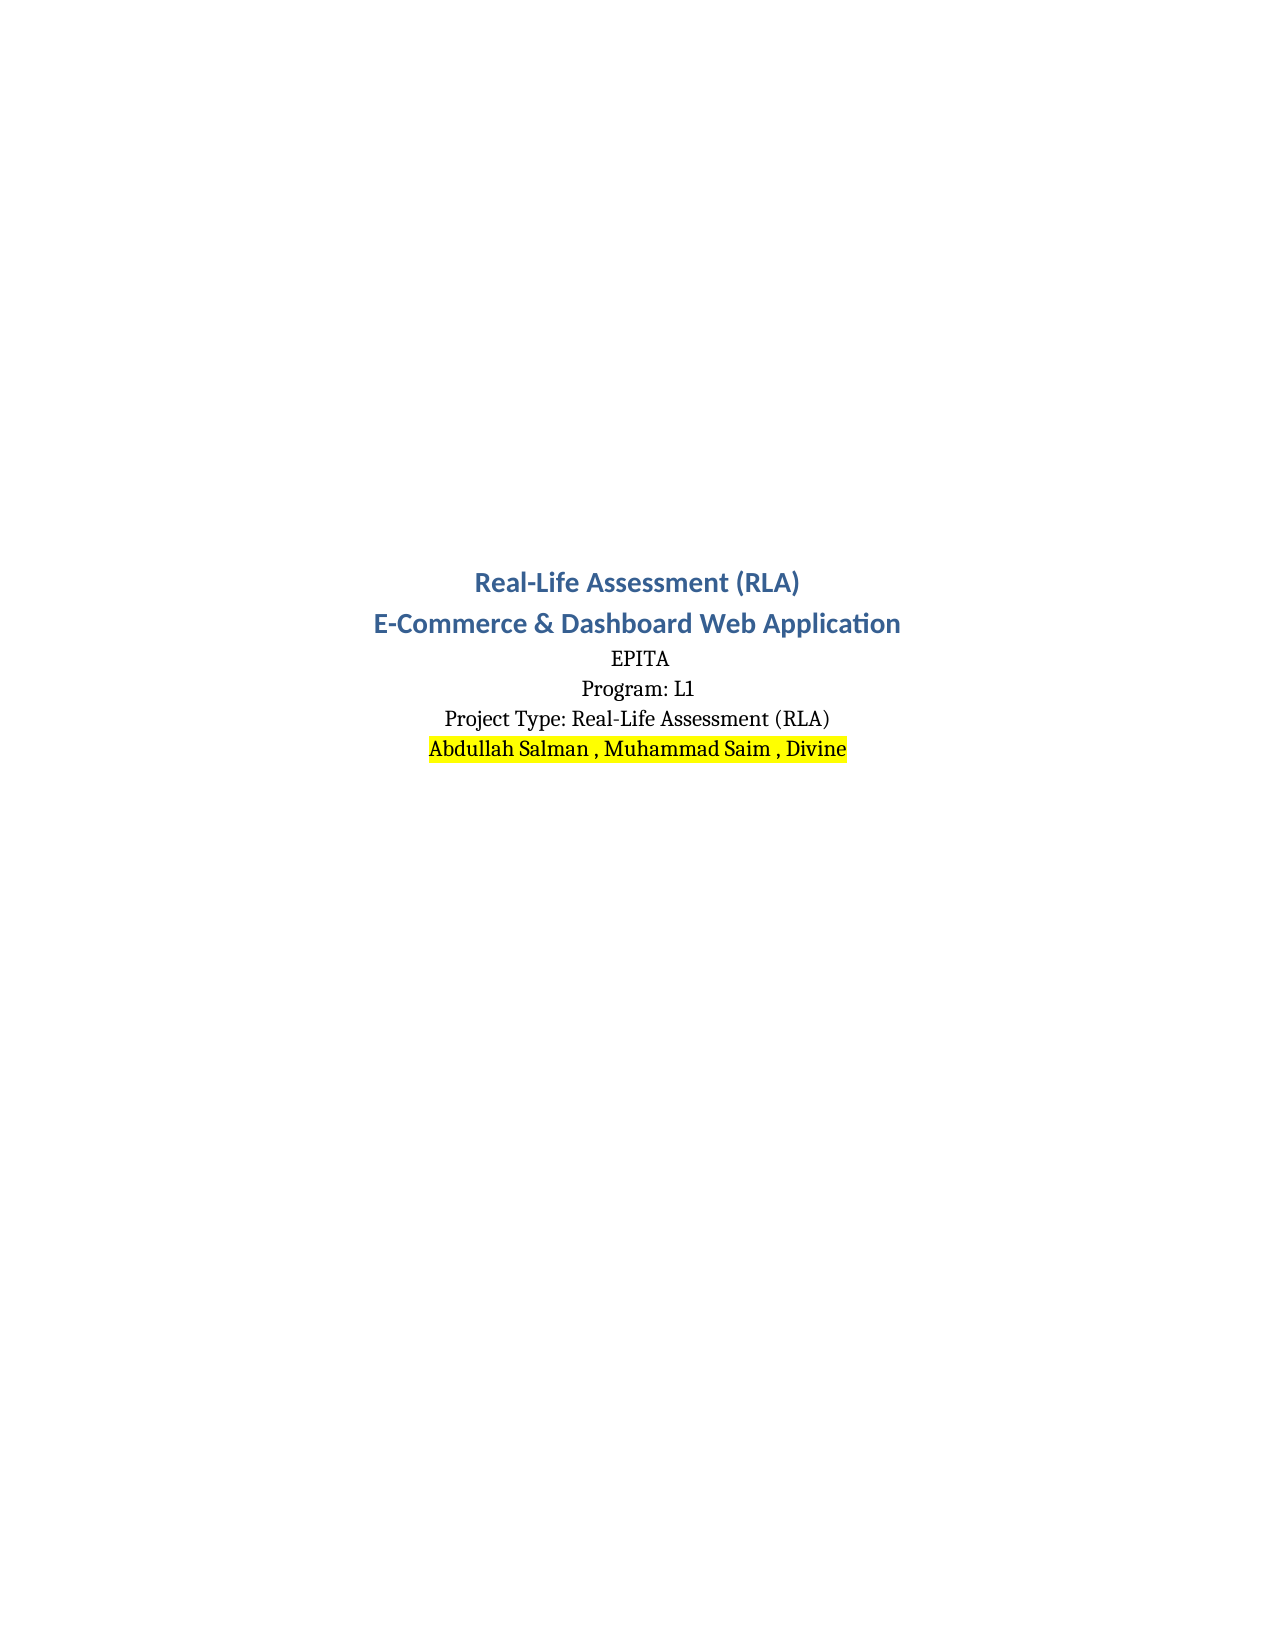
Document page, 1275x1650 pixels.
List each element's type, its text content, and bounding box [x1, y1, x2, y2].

subtitle Real-Life Assessment (RLA) E-Commerce & Dashboard Web Application [150, 564, 1125, 640]
text EPITA Program: L1 Project Type: Real-Life Assessment (RLA) Abdullah Salman , Muhammad Saim , Divine [150, 646, 1125, 823]
